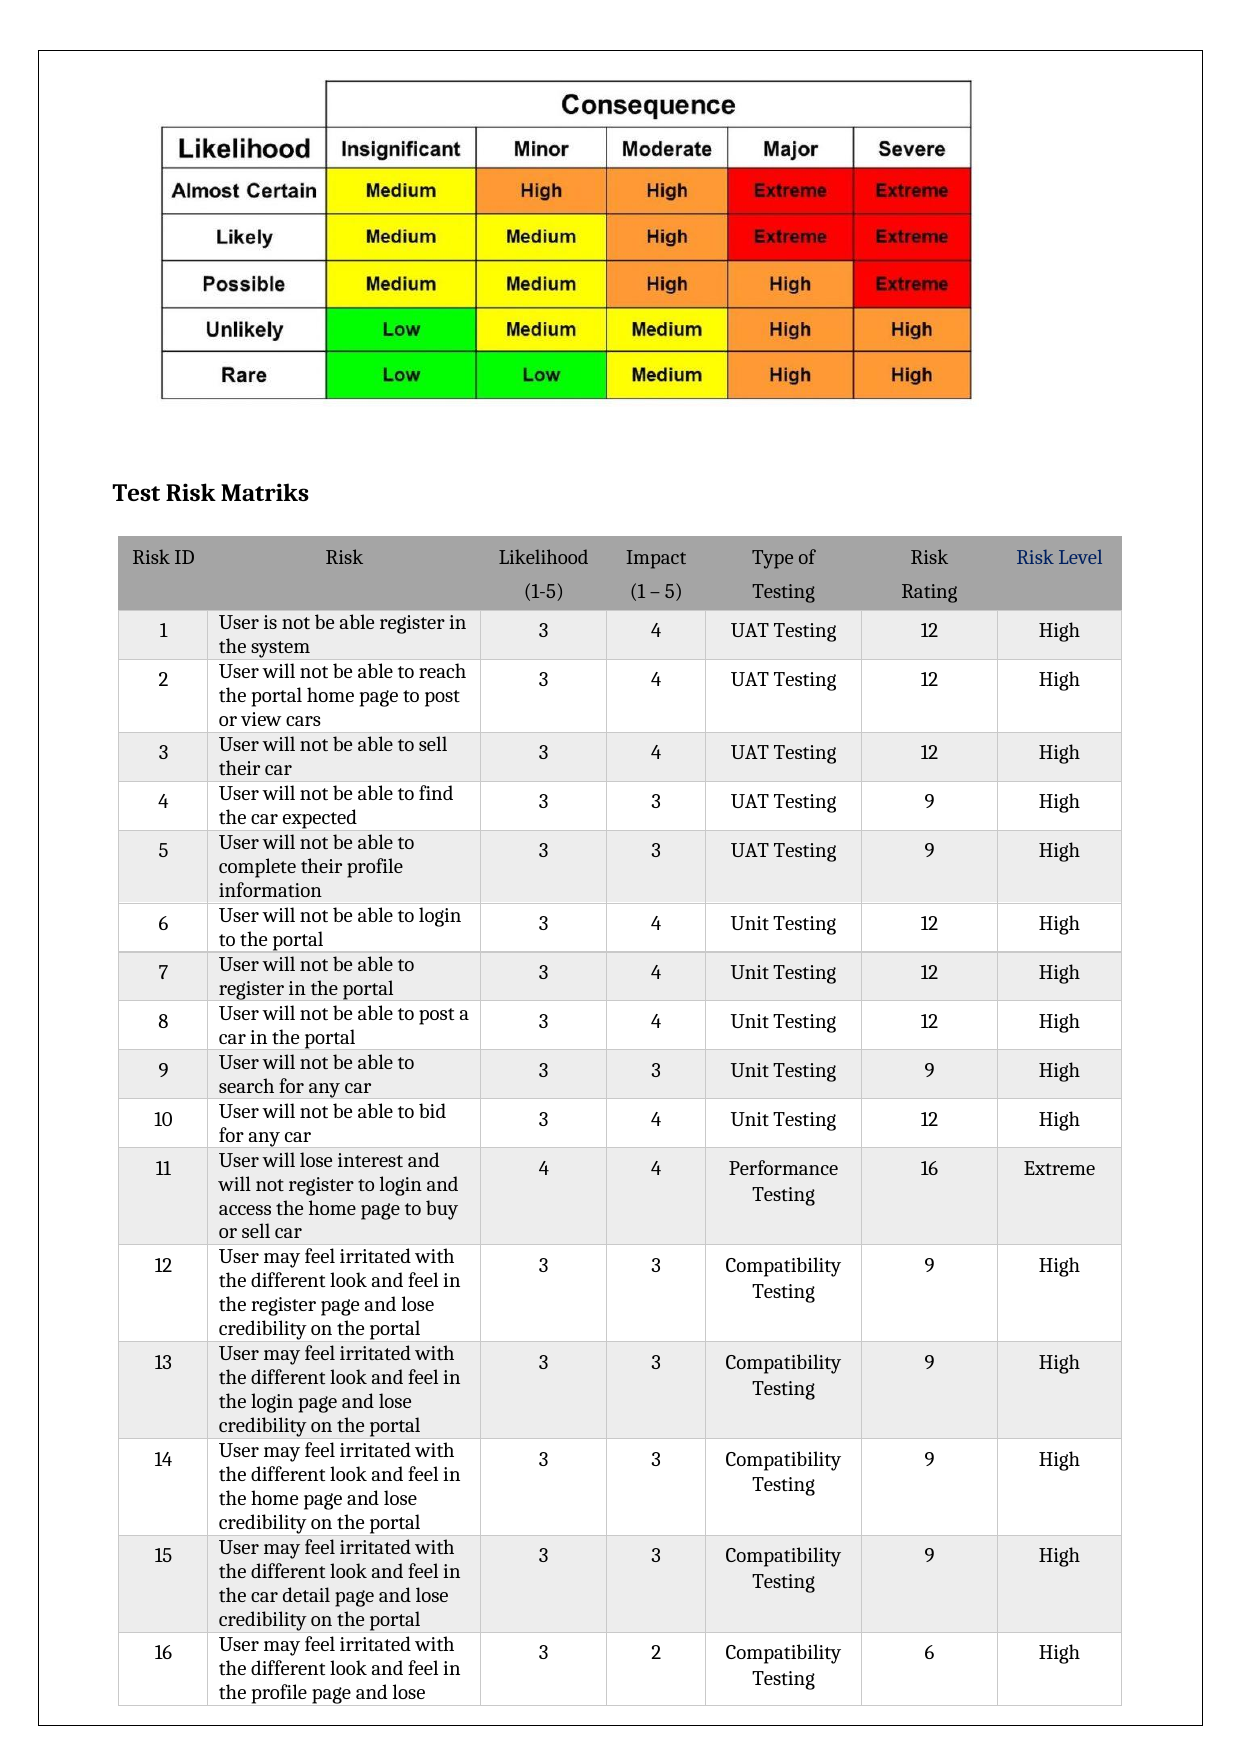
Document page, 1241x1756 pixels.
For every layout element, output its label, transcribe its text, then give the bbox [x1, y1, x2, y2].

table_cell 12 [862, 1001, 997, 1049]
table_cell 3 [481, 611, 606, 659]
table_cell 3 [481, 904, 606, 951]
table_cell UAT Testing [706, 782, 861, 829]
table_cell 3 [607, 1342, 705, 1438]
table_cell 3 [481, 782, 606, 829]
table_cell 9 [119, 1050, 207, 1098]
table_cell 9 [862, 831, 997, 902]
table_cell 12 [862, 611, 997, 659]
table_cell 4 [607, 953, 705, 1000]
table_cell High [998, 733, 1121, 781]
table_cell User will not be able to sell their car [208, 733, 480, 781]
table_cell 9 [862, 782, 997, 829]
table_cell High [998, 1099, 1121, 1147]
table_cell 13 [119, 1342, 207, 1438]
table_cell 1 [119, 611, 207, 659]
table_header Risk Rating [862, 537, 997, 610]
table_cell 12 [862, 1099, 997, 1147]
table_cell Unit Testing [706, 904, 861, 951]
table_cell 4 [607, 1099, 705, 1147]
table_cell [706, 1536, 861, 1632]
table_cell Unit Testing [706, 1001, 861, 1049]
table_cell 12 [862, 660, 997, 732]
table_cell Unit Testing [706, 1050, 861, 1098]
table_cell UAT Testing [706, 733, 861, 781]
table_cell High [998, 953, 1121, 1000]
table_cell 12 [862, 733, 997, 781]
table_header Risk [208, 537, 480, 610]
table_cell 3 [119, 733, 207, 781]
table_cell User may feel irritated with the different look and feel in the car detail page and lose credibility on the portal [208, 1536, 480, 1632]
table_cell UAT Testing [706, 831, 861, 902]
table_cell 3 [481, 1342, 606, 1438]
table_cell User will lose interest and will not register to login and access the home page to buy or sell car [208, 1148, 480, 1244]
table_cell Extreme [998, 1148, 1121, 1244]
table_cell High [998, 831, 1121, 902]
table_header Risk ID [119, 537, 207, 610]
table_cell High [998, 1342, 1121, 1438]
table_cell 9 [862, 1342, 997, 1438]
table_cell 3 [481, 660, 606, 732]
table_cell 9 [862, 1050, 997, 1098]
table_cell 3 [481, 1001, 606, 1049]
table_cell UAT Testing [706, 611, 861, 659]
table_cell 3 [481, 1245, 606, 1341]
table_cell 3 [481, 1099, 606, 1147]
table_cell 9 [862, 1439, 997, 1535]
table_cell 12 [862, 953, 997, 1000]
table_cell User may feel irritated with the different look and feel in the home page and lose credibility on the portal [208, 1439, 480, 1535]
table_cell User will not be able to find the car expected [208, 782, 480, 829]
table_cell 16 [862, 1148, 997, 1244]
table_header Likelihood (1-5) [481, 537, 606, 610]
table_cell 3 [607, 1245, 705, 1341]
table_cell 5 [119, 831, 207, 902]
table_cell User will not be able to register in the portal [208, 953, 480, 1000]
table_cell Compatibility Testing [706, 1245, 861, 1341]
table_cell User will not be able to post a car in the portal [208, 1001, 480, 1049]
table_cell High [998, 1633, 1121, 1704]
table_cell 10 [119, 1099, 207, 1147]
table_cell Compatibility Testing [706, 1342, 861, 1438]
table_cell User will not be able to bid for any car [208, 1099, 480, 1147]
table_cell 15 [119, 1536, 207, 1632]
table_cell Unit Testing [706, 953, 861, 1000]
table_header Risk Level [998, 537, 1121, 610]
table_cell 14 [119, 1439, 207, 1535]
table_cell High [998, 660, 1121, 732]
table_cell 3 [481, 733, 606, 781]
table_cell Unit Testing [706, 1099, 861, 1147]
table_cell 6 [119, 904, 207, 951]
table_cell 4 [607, 660, 705, 732]
table_cell 12 [119, 1245, 207, 1341]
table_cell 4 [607, 733, 705, 781]
table_cell 4 [119, 782, 207, 829]
table_cell User is not be able register in the system [208, 611, 480, 659]
table_cell 4 [607, 1001, 705, 1049]
table_cell High [998, 1245, 1121, 1341]
table_cell 3 [481, 1633, 606, 1704]
table_cell High [998, 1439, 1121, 1535]
table_cell 3 [607, 782, 705, 829]
table_cell 3 [607, 1439, 705, 1535]
table_cell 3 [481, 1536, 606, 1632]
picture [155, 58, 979, 407]
table_cell High [998, 782, 1121, 829]
table_cell 3 [607, 1050, 705, 1098]
table_cell Performance Testing [706, 1148, 861, 1244]
table_cell 4 [607, 611, 705, 659]
table_cell 16 [119, 1633, 207, 1704]
table_cell 3 [607, 1536, 705, 1632]
table_cell UAT Testing [706, 660, 861, 732]
table_cell User will not be able to complete their profile information [208, 831, 480, 902]
table_cell High [998, 611, 1121, 659]
table_cell 2 [119, 660, 207, 732]
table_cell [208, 1633, 480, 1704]
table_cell 3 [481, 831, 606, 902]
table_cell 6 [862, 1633, 997, 1704]
table_cell 4 [607, 1148, 705, 1244]
table_cell 7 [119, 953, 207, 1000]
table_cell User may feel irritated with the different look and feel in the register page and lose credibility on the portal [208, 1245, 480, 1341]
table_header Type of Testing [706, 537, 861, 610]
table_cell 2 [607, 1633, 705, 1704]
table_cell 3 [481, 953, 606, 1000]
table_cell High [998, 904, 1121, 951]
table_cell 3 [481, 1050, 606, 1098]
table_header Impact (1 – 5) [607, 537, 705, 610]
table_cell 4 [481, 1148, 606, 1244]
table_cell 3 [607, 831, 705, 902]
table_cell User will not be able to reach the portal home page to post or view cars [208, 660, 480, 732]
table_cell 4 [607, 904, 705, 951]
table_cell High [998, 1536, 1121, 1632]
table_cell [706, 1633, 861, 1704]
table_cell High [998, 1050, 1121, 1098]
text Test Risk Matriks [39, 478, 1202, 507]
table_cell 3 [481, 1439, 606, 1535]
table_cell 12 [862, 904, 997, 951]
table_cell User will not be able to login to the portal [208, 904, 480, 951]
table_cell User may feel irritated with the different look and feel in the login page and lose credibility on the portal [208, 1342, 480, 1438]
table_cell 11 [119, 1148, 207, 1244]
table_cell Compatibility Testing [706, 1439, 861, 1535]
table_cell User will not be able to search for any car [208, 1050, 480, 1098]
table_cell 9 [862, 1245, 997, 1341]
table_cell 8 [119, 1001, 207, 1049]
table_cell 9 [862, 1536, 997, 1632]
table_cell High [998, 1001, 1121, 1049]
